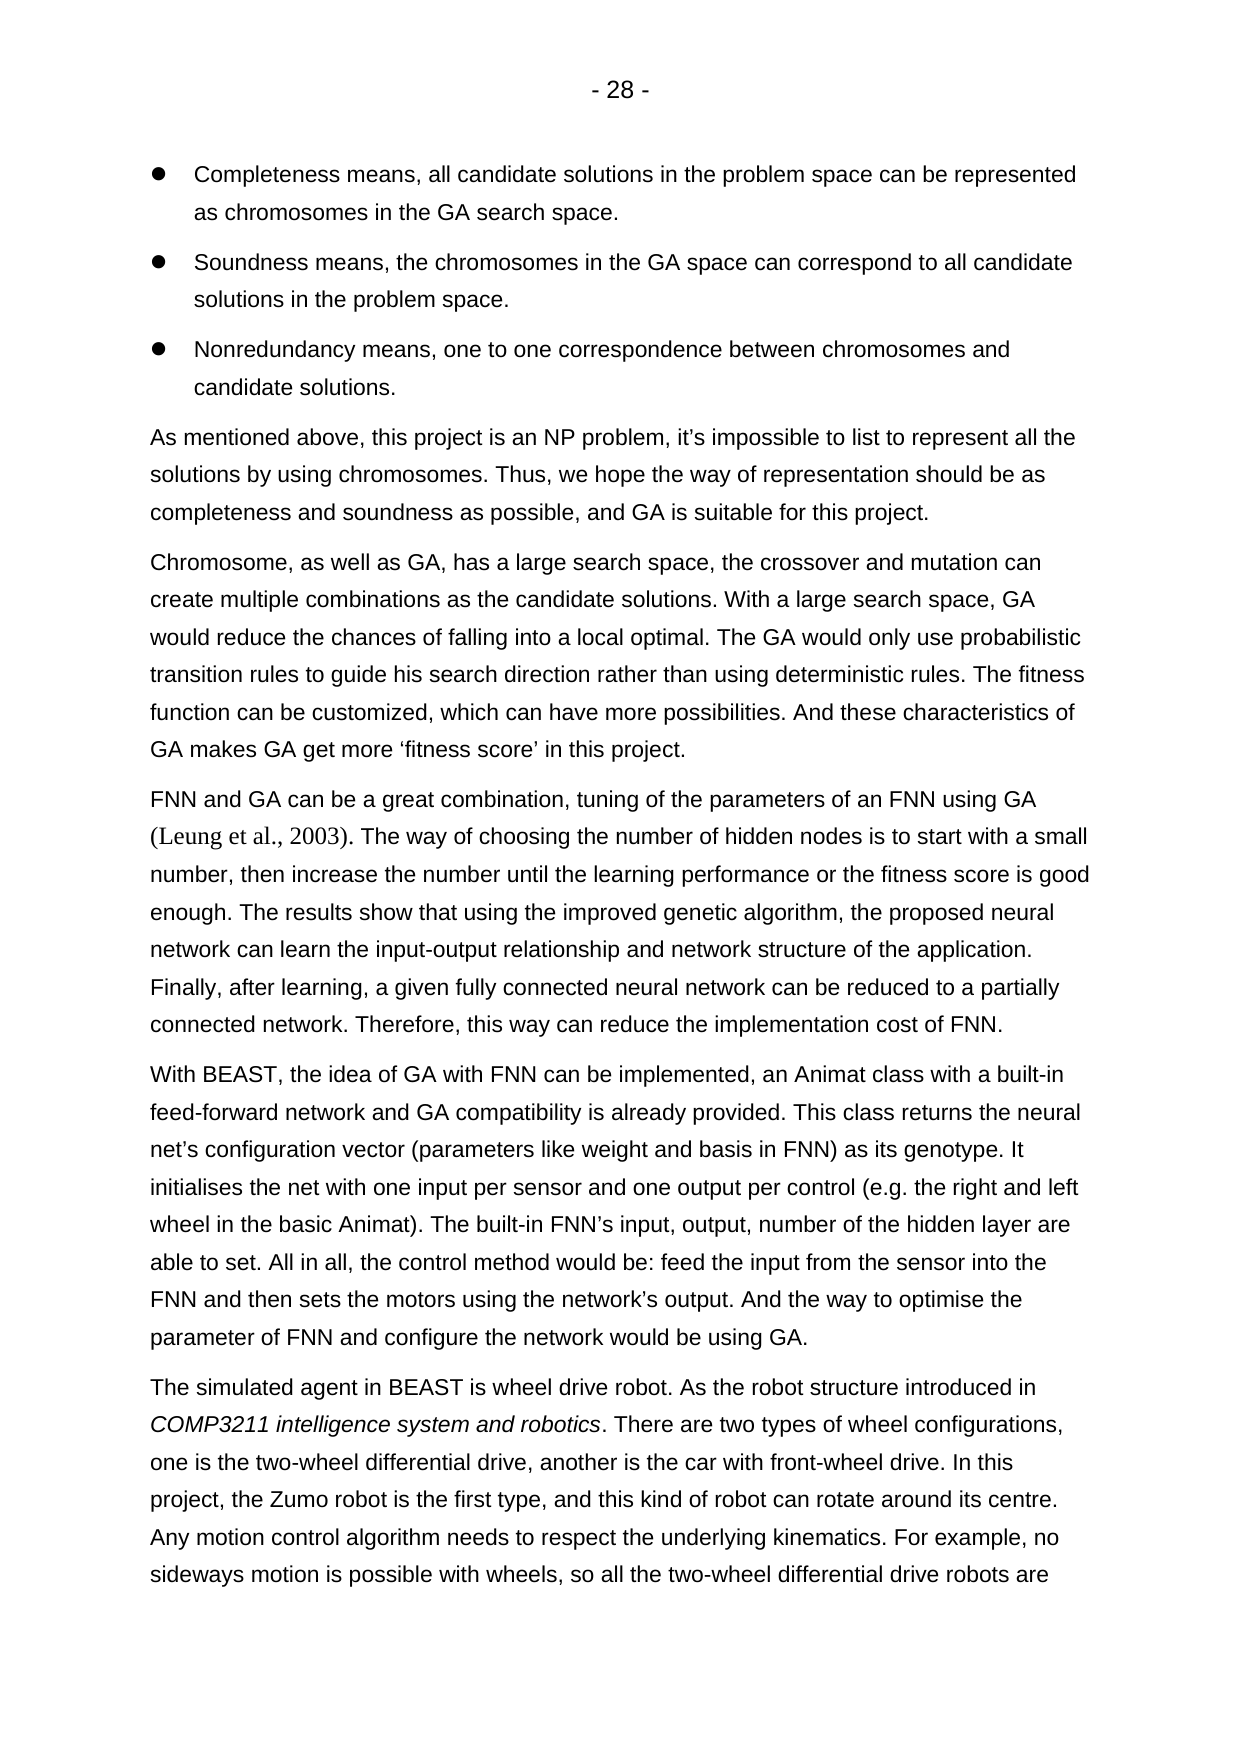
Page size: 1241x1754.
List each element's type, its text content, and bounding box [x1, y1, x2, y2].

list Completeness means, all candidate solutions in the problem space can be represented as chromosomes in the GA search space. [150, 150, 1090, 225]
list Nonredundancy means, one to one correspondence between chromosomes and candidate solutions. [150, 325, 1090, 400]
text With BEAST, the idea of GA with FNN can be implemented, an Animat class with a built-in feed-forward network and GA compatibility is already provided. This class returns the neural net’s configuration vector (parameters like weight and basis in FNN) as its genotype. It initialises the net with one input per sensor and one output per control (e.g. the right and left wheel in the basic Animat). The built-in FNN’s input, output, number of the hidden layer are able to set. All in all, the control method would be: feed the input from the sensor into the FNN and then sets the motors using the network’s output. And the way to optimise the parameter of FNN and configure the network would be using GA. [150, 1050, 1090, 1350]
text Chromosome, as well as GA, has a large search space, the crossover and mutation can create multiple combinations as the candidate solutions. With a large search space, GA would reduce the chances of falling into a local optimal. The GA would only use probabilistic transition rules to guide his search direction rather than using deterministic rules. The fitness function can be customized, which can have more possibilities. And these characteristics of GA makes GA get more ‘fitness score’ in this project. [150, 537, 1090, 762]
text FNN and GA can be a great combination, tuning of the parameters of an FNN using GA (Leung et al., 2003). The way of choosing the number of hidden nodes is to start with a small number, then increase the number until the learning performance or the fitness score is good enough. The results show that using the improved genetic algorithm, the proposed neural network can learn the input-output relationship and network structure of the application. Finally, after learning, a given fully connected neural network can be reduced to a partially connected network. Therefore, this way can reduce the implementation cost of FNN. [150, 775, 1090, 861]
text As mentioned above, this project is an NP problem, it’s impossible to list to represent all the solutions by using chromosomes. Thus, we hope the way of representation should be as completeness and soundness as possible, and GA is suitable for this project. [150, 412, 1090, 525]
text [150, 1362, 1090, 1587]
text FNN and GA can be a great combination, tuning of the parameters of an FNN using GA (Leung et al., 2003). The way of choosing the number of hidden nodes is to start with a small number, then increase the number until the learning performance or the fitness score is good enough. The results show that using the improved genetic algorithm, the proposed neural network can learn the input-output relationship and network structure of the application. Finally, after learning, a given fully connected neural network can be reduced to a partially connected network. Therefore, this way can reduce the implementation cost of FNN. [150, 887, 1090, 1037]
list Soundness means, the chromosomes in the GA space can correspond to all candidate solutions in the problem space. [150, 237, 1090, 312]
